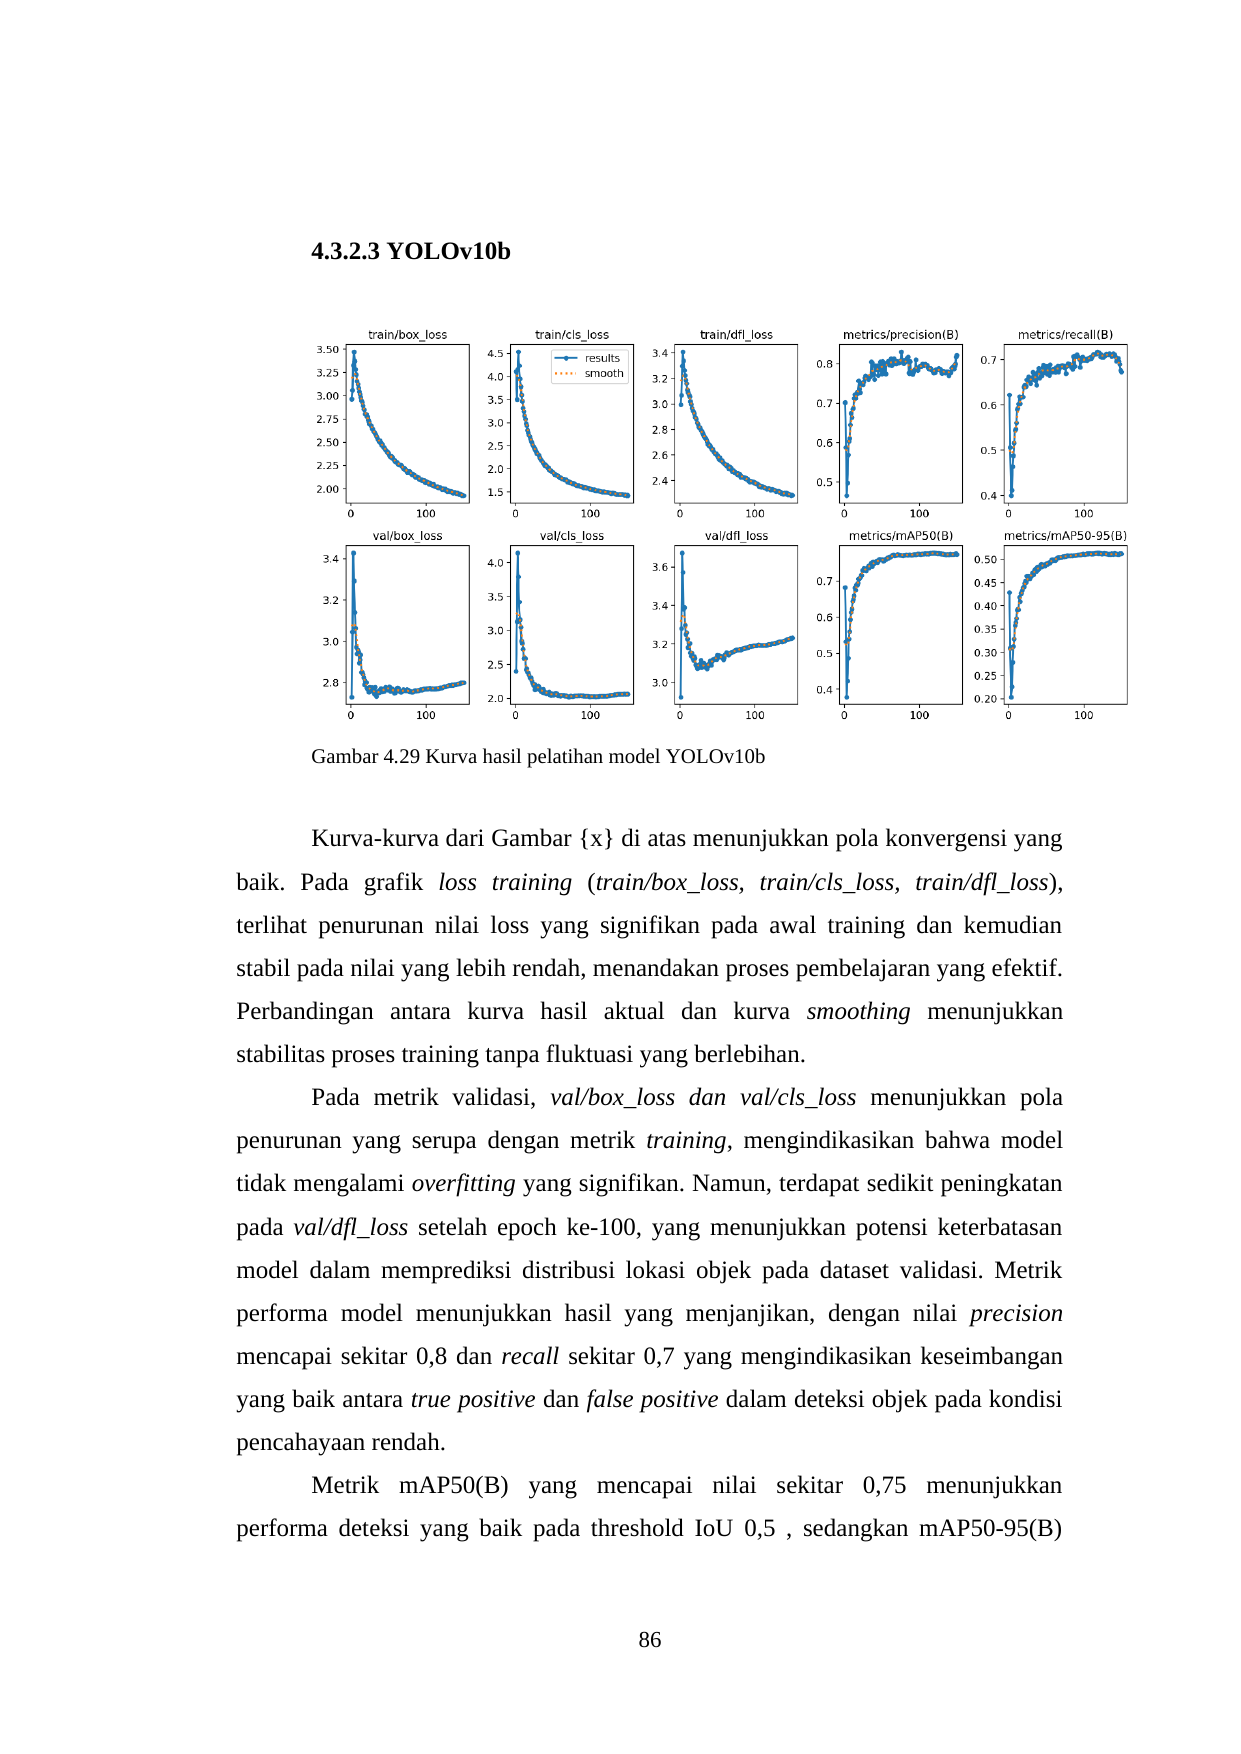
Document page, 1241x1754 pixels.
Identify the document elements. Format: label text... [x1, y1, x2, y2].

text Pada metrik validasi, val/box_loss dan val/cls_loss menunjukkan pola penurunan yang serupa dengan metrik training, mengindikasikan bahwa model tidak mengalami overfitting yang signifikan. Namun, terdapat sedikit peningkatan pada val/dfl_loss setelah epoch ke-100, yang menunjukkan potensi keterbatasan model dalam memprediksi distribusi lokasi objek pada dataset validasi. Metrik performa model menunjukkan hasil yang menjanjikan, dengan nilai precision mencapai sekitar 0,8 dan recall sekitar 0,7 yang mengindikasikan keseimbangan yang baik antara true positive dan false positive dalam deteksi objek pada kondisi pencahayaan rendah. [236, 1082, 1063, 1456]
text 4.3.2.3 YOLOv10b [311, 236, 1063, 265]
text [236, 1470, 1063, 1542]
text Kurva-kurva dari Gambar {x} di atas menunjukkan pola konvergensi yang baik. Pada grafik loss training (train/box_loss, train/cls_loss, train/dfl_loss), terlihat penurunan nilai loss yang signifikan pada awal training dan kemudian stabil pada nilai yang lebih rendah, menandakan proses pembelajaran yang efektif. Perbandingan antara kurva hasil aktual dan kurva smoothing menunjukkan stabilitas proses training tanpa fluktuasi yang berlebihan. [236, 823, 1063, 1068]
text Gambar 4.29 Kurva hasil pelatihan model YOLOv10b [310, 744, 1063, 768]
picture [311, 318, 1138, 732]
